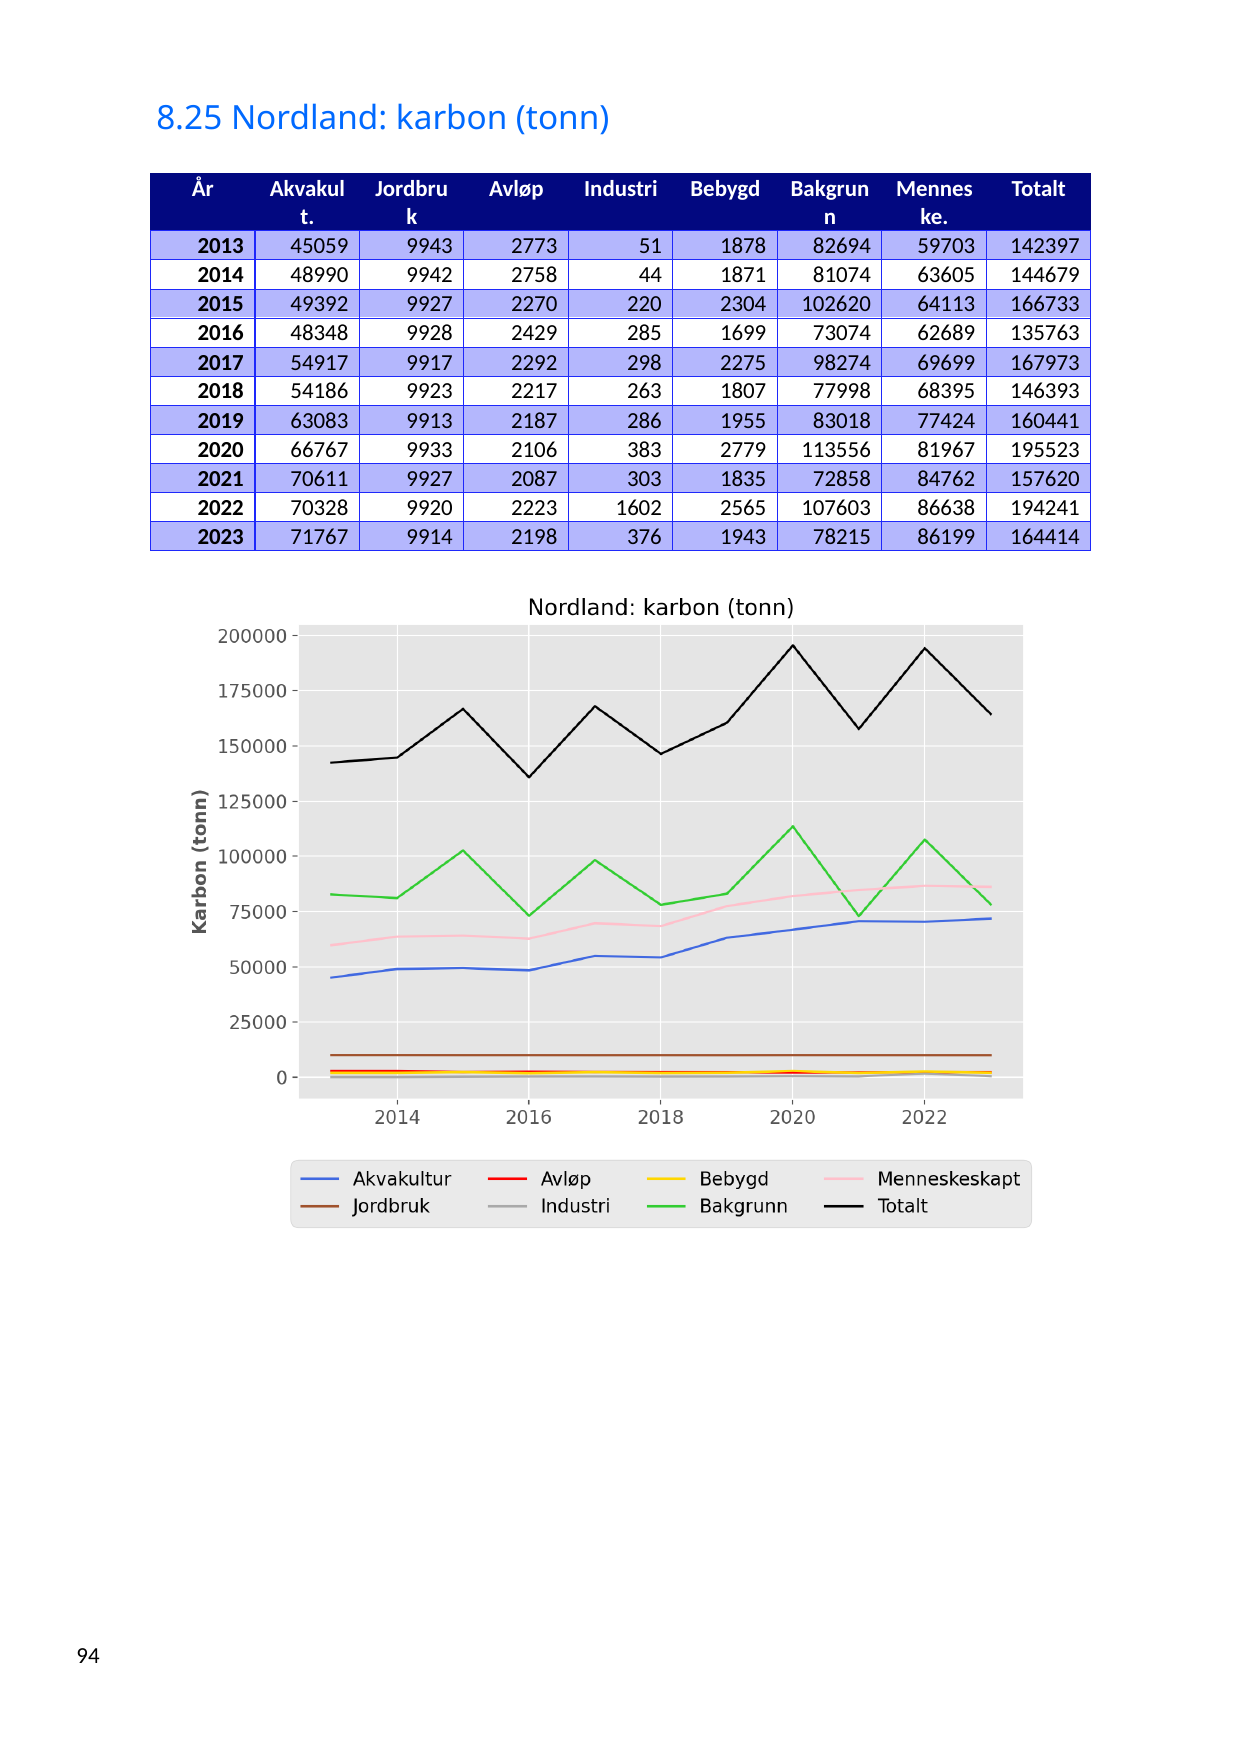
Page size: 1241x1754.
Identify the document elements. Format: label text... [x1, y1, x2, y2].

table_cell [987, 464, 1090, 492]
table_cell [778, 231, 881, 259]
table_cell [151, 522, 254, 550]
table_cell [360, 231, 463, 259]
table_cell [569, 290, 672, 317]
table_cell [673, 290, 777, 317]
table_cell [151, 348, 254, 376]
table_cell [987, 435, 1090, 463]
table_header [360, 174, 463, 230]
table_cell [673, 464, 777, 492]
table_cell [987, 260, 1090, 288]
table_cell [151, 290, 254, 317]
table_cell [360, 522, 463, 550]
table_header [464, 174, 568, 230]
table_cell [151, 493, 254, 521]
picture [177, 581, 1063, 1246]
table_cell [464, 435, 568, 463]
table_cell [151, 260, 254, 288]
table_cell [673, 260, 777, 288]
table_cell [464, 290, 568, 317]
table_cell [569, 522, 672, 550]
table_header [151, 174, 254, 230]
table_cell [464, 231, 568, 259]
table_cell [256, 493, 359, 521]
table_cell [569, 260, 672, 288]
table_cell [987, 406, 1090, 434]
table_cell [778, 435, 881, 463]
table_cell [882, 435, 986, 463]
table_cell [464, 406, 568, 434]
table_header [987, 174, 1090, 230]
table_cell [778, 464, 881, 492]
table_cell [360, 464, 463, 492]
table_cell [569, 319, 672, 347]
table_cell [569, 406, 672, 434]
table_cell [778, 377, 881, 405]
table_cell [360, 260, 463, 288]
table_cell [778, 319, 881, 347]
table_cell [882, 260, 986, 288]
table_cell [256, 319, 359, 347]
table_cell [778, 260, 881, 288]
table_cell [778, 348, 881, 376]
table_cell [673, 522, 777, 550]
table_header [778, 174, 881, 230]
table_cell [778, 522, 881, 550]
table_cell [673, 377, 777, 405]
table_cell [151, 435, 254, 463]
subtitle Nordland: karbon (tonn) [156, 94, 1090, 139]
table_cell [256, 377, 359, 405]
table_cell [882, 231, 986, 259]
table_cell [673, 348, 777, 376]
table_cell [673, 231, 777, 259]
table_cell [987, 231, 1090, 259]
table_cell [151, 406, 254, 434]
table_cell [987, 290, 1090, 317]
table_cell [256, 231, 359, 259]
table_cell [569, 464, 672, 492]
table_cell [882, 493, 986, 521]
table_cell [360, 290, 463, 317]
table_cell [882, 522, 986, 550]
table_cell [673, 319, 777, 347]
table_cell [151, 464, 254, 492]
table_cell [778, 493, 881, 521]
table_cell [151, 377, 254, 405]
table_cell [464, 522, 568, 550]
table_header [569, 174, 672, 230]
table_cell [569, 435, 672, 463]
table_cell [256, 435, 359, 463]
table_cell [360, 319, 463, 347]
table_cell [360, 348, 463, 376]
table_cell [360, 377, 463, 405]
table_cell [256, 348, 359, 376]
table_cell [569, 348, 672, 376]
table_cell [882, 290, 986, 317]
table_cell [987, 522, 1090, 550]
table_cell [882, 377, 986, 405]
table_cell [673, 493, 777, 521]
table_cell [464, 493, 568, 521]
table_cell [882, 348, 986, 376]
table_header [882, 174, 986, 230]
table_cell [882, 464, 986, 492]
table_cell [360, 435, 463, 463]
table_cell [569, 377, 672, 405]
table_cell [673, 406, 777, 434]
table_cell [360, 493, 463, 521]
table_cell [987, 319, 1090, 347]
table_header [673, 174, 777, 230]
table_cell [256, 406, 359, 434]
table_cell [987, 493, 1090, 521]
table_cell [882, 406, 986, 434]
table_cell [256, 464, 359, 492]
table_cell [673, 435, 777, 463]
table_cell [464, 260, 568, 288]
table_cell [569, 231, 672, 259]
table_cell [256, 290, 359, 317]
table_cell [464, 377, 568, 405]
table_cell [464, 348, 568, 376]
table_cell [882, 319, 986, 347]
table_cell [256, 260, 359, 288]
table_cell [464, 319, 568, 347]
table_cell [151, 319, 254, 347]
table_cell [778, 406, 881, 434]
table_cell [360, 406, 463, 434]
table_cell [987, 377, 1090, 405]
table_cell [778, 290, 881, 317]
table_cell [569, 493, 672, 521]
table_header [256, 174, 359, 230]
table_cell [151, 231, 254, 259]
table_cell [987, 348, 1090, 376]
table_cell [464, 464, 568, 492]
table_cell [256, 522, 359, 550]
